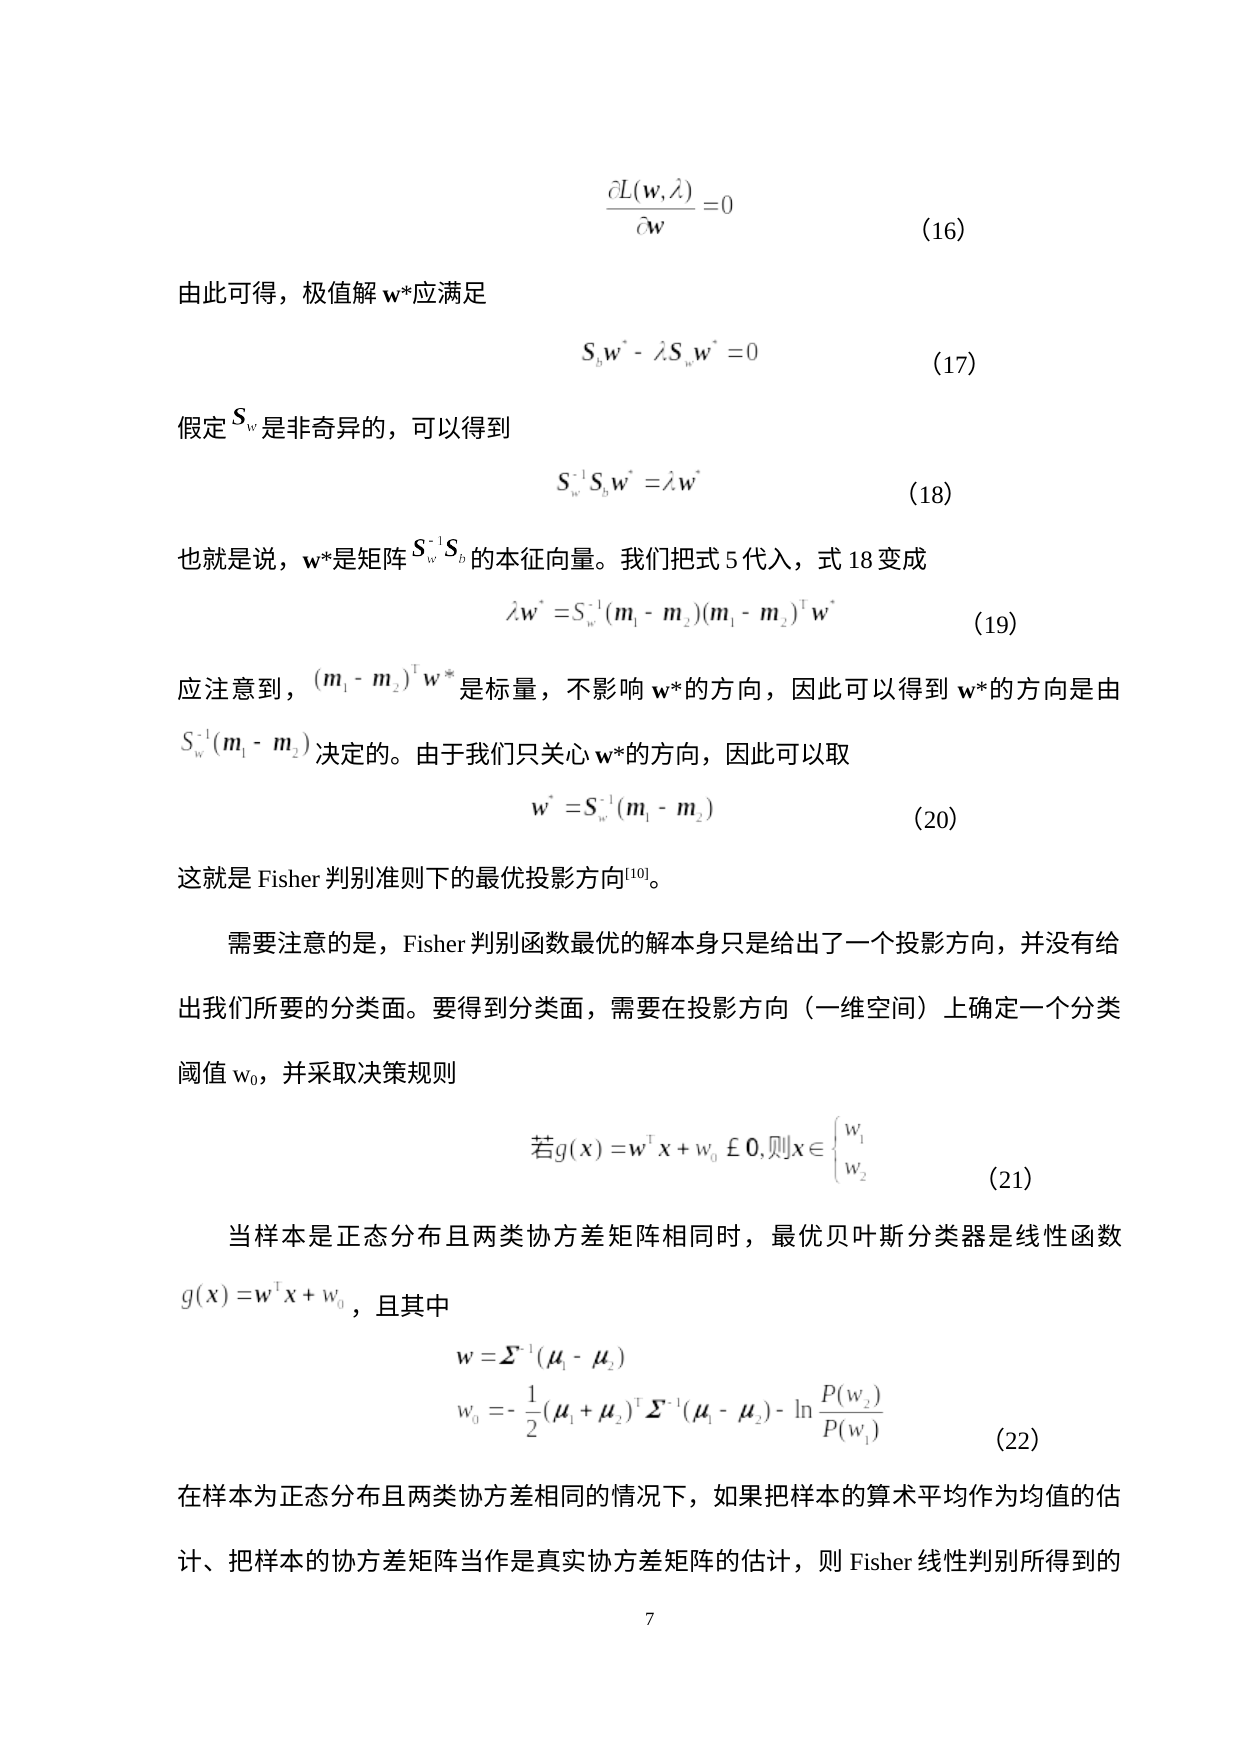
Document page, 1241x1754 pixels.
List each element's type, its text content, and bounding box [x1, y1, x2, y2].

text （17） [177, 324, 1122, 389]
text 需要注意的是，Fisher判别函数最优的解本身只是给出了一个投影方向，并没有给出我们所要的分类面。要得到分类面，需要在投影方向（一维空间）上确定一个分类阈值w0，并采取决策规则 [177, 909, 1122, 1104]
text 应注意到，是标量，不影响w*的方向，因此可以得到w*的方向是由决定的。由于我们只关心w*的方向，因此可以取 [177, 649, 1122, 779]
text 当样本是正态分布且两类协方差矩阵相同时，最优贝叶斯分类器是线性函数，且其中 [177, 1202, 1122, 1332]
text 这就是Fisher判别准则下的最优投影方向[10]。 [177, 844, 1122, 909]
text （20） [177, 779, 1122, 844]
text 假定是非奇异的，可以得到 [177, 389, 1122, 454]
text （21） [177, 1104, 1122, 1202]
text 由此可得，极值解w*应满足 [177, 259, 1122, 324]
text （19） [177, 584, 1122, 649]
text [177, 1462, 1122, 1592]
text （18） [177, 454, 1122, 519]
text （22） [177, 1332, 1122, 1462]
text （16） [177, 162, 1122, 259]
text 也就是说，w*是矩阵的本征向量。我们把式5代入，式18变成 [177, 519, 1122, 584]
